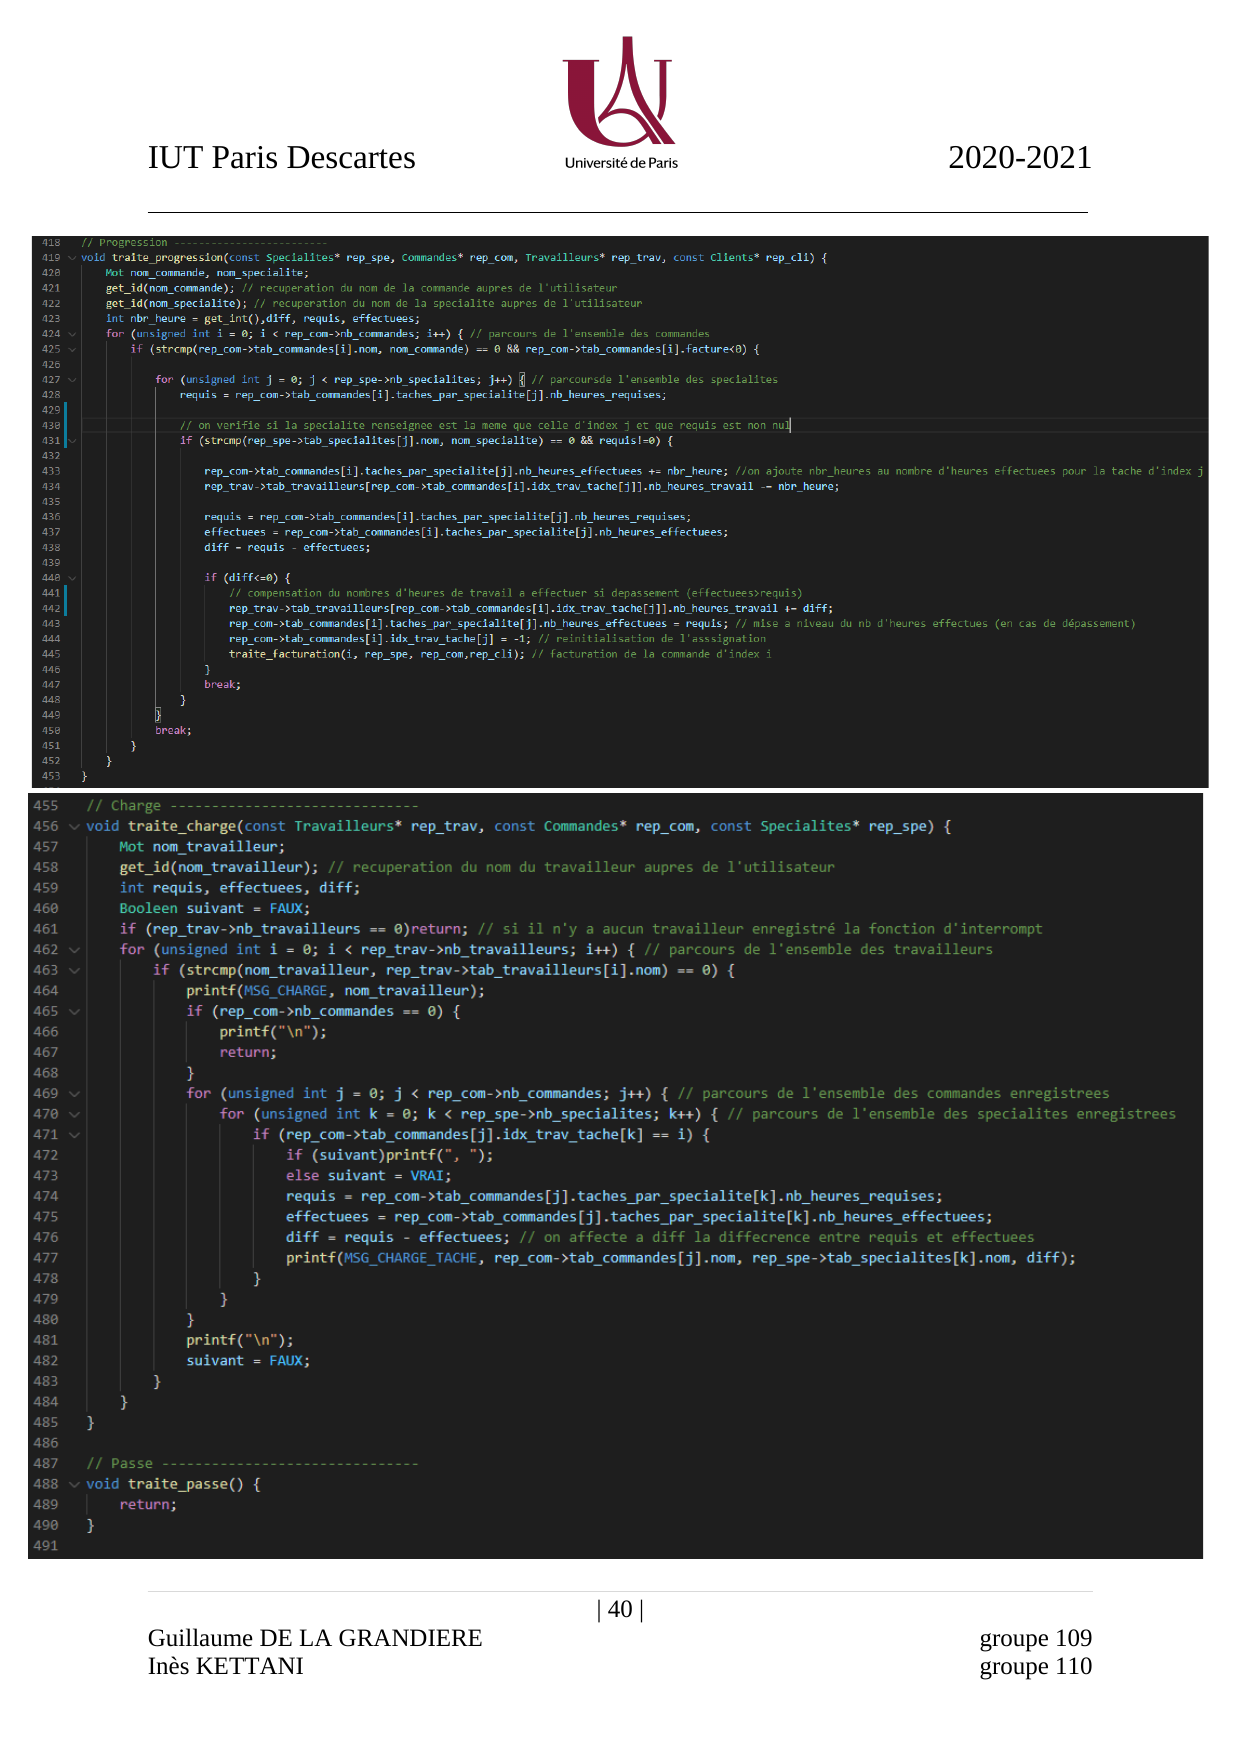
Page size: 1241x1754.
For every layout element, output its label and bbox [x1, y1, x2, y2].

picture [553, 35, 687, 169]
picture [31, 236, 1209, 788]
picture [28, 793, 1204, 1559]
